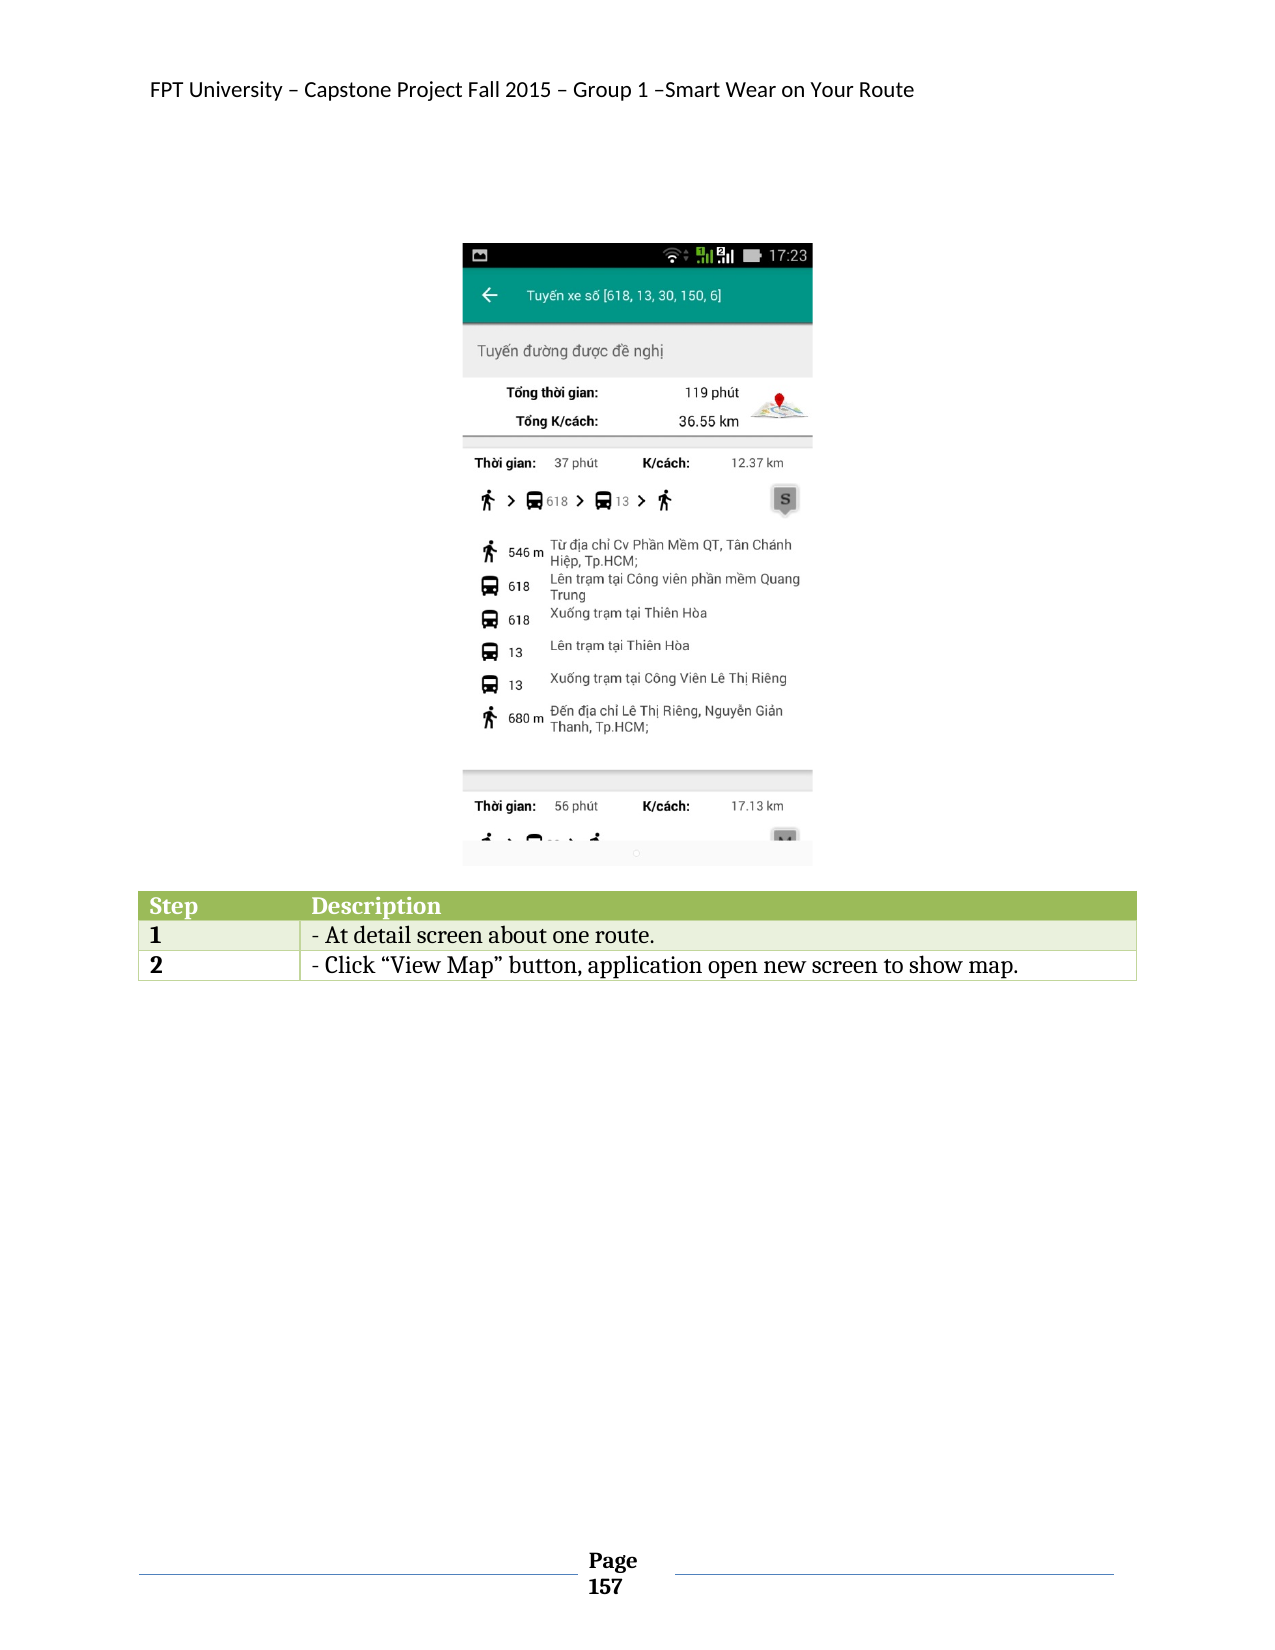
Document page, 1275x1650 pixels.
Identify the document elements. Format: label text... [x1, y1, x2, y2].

picture [462, 243, 813, 866]
table_cell 1 [139, 921, 299, 950]
table_header Step [139, 892, 299, 920]
table_cell 2 [139, 951, 299, 980]
table_cell - Click “View Map” button, application open new screen to show map. [301, 951, 1136, 980]
table_cell - At detail screen about one route. [301, 921, 1136, 950]
table_header Description [301, 892, 1136, 920]
